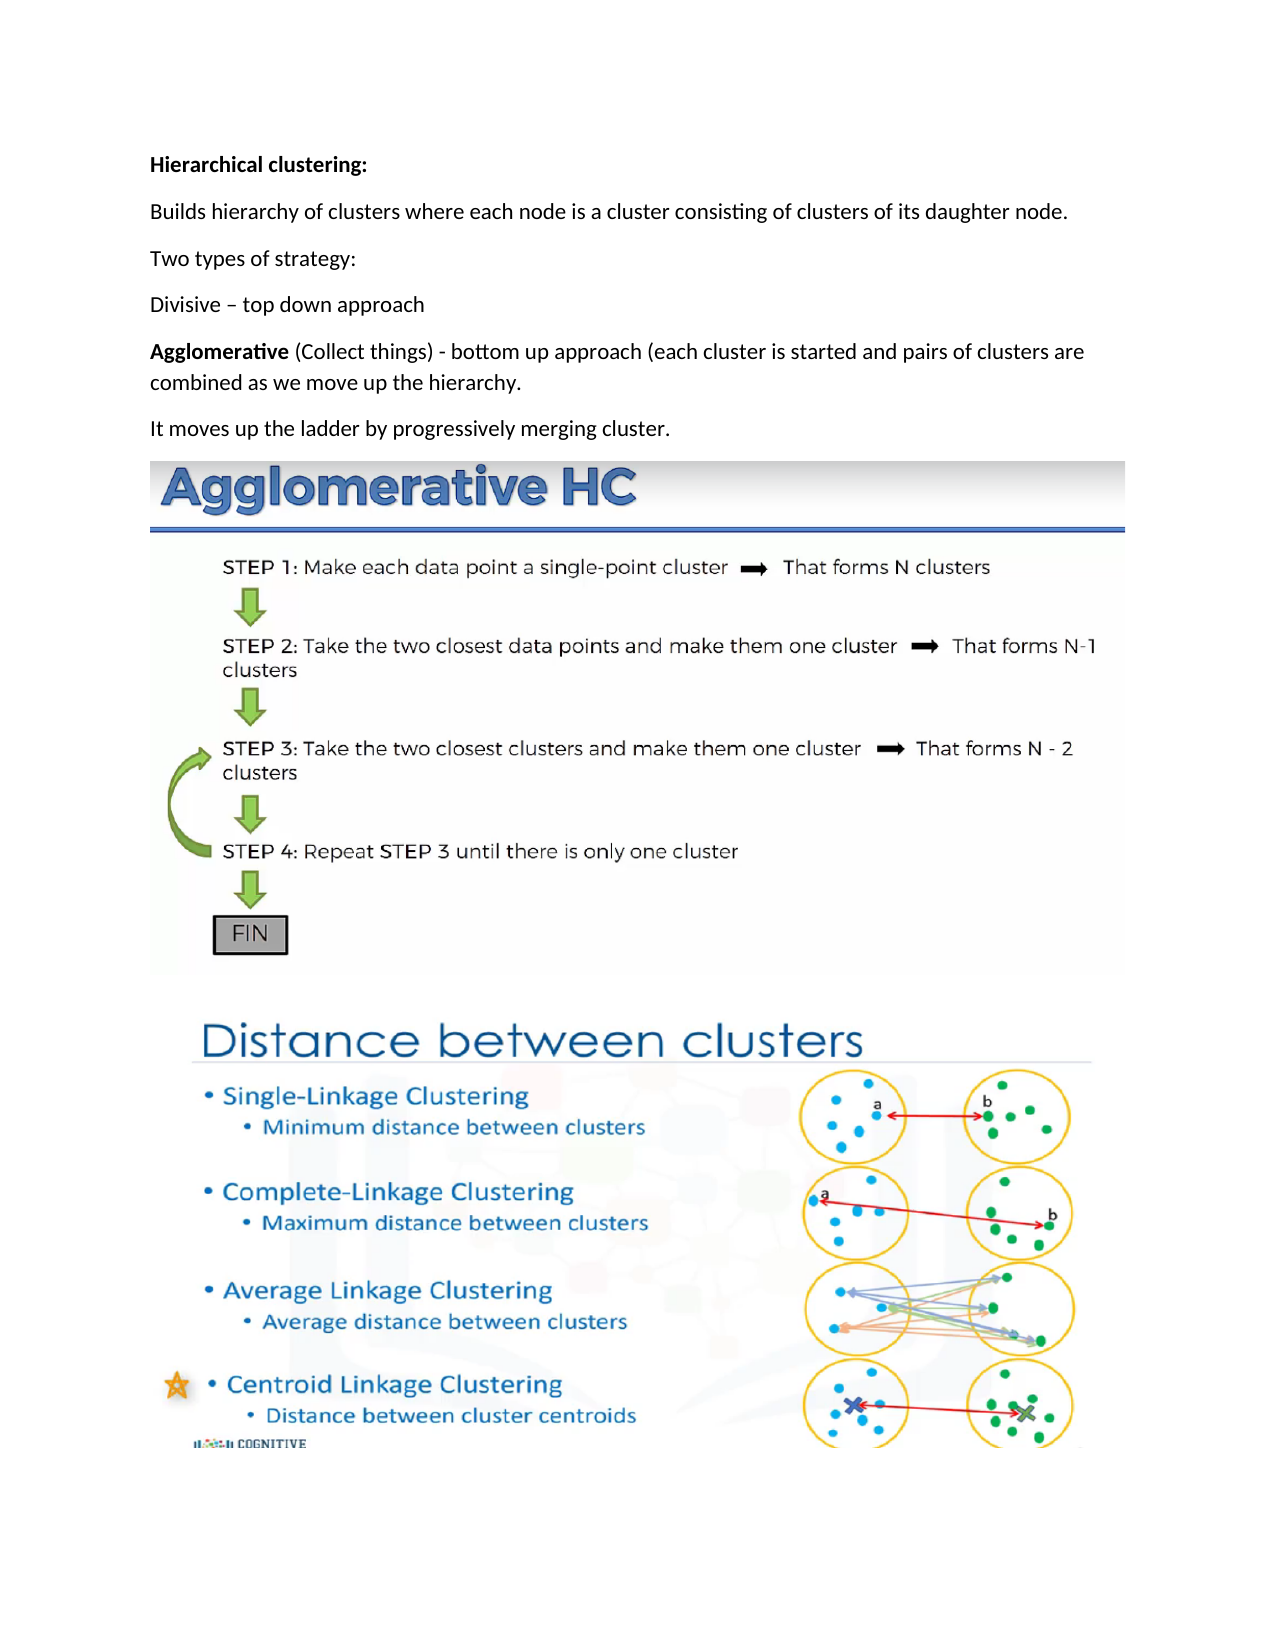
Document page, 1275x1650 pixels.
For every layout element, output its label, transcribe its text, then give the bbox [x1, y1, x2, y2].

picture [150, 461, 1125, 975]
text Divisive – top down approach [150, 291, 1125, 319]
text It moves up the ladder by progressively merging cluster. [150, 414, 1125, 443]
text Agglomerative (Collect things) - bottom up approach (each cluster is started and pairs of clusters are combined as we move up the hierarchy. [150, 337, 1125, 396]
text Two types of strategy: [150, 244, 1125, 272]
text Builds hierarchy of clusters where each node is a cluster consisting of clusters of its daughter node. [150, 197, 1125, 225]
picture [150, 993, 1125, 1448]
text Hierarchical clustering: [150, 150, 1125, 178]
